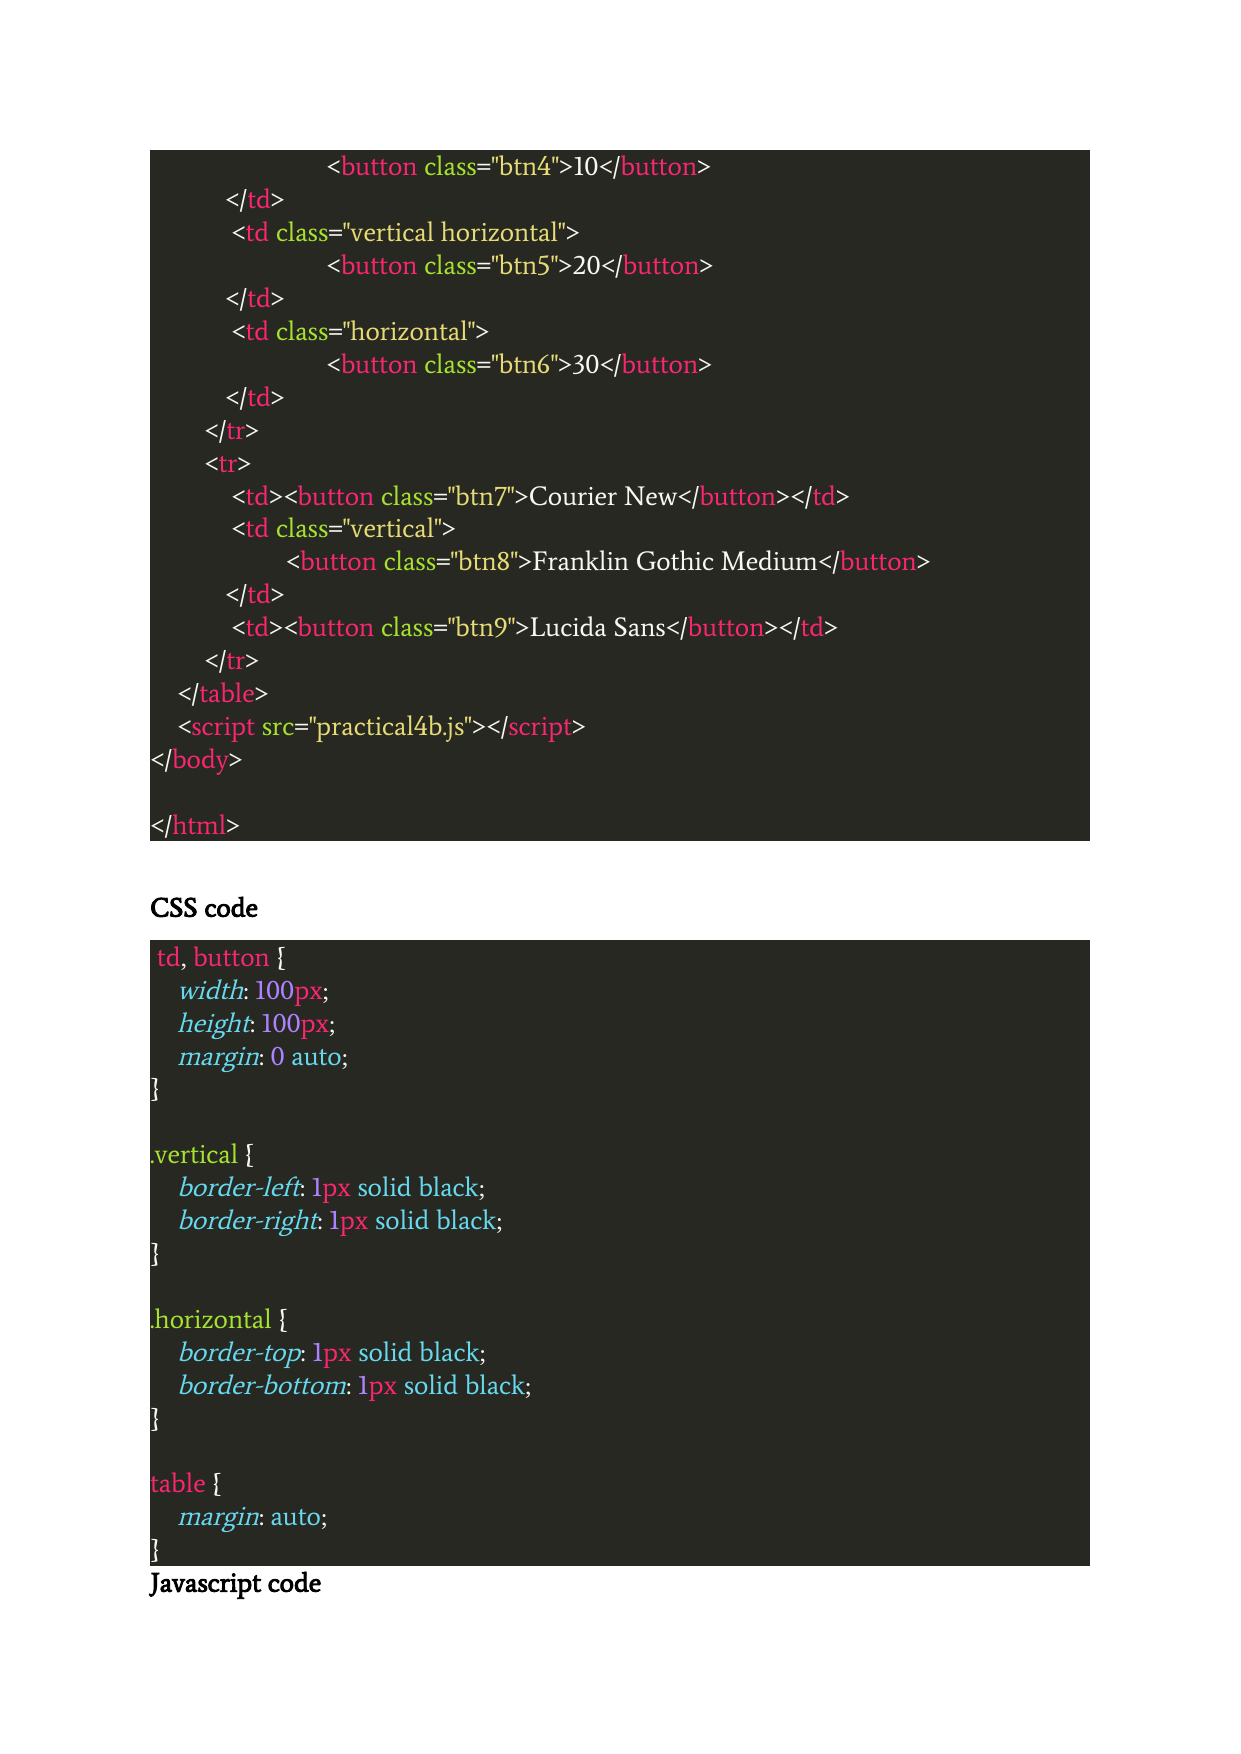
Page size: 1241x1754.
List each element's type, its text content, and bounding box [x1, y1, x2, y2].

text <button class="btn6">30</button> [150, 347, 1090, 380]
text </td> [150, 282, 1090, 314]
text border-right: 1px solid black; [150, 1204, 1090, 1237]
text </td> [150, 380, 1090, 413]
text table { [150, 1467, 1090, 1500]
text <button class="btn8">Franklin Gothic Medium</button> [150, 545, 1090, 578]
text } [150, 1072, 1090, 1105]
text <tr> [150, 446, 1090, 479]
text <td class="vertical"> [150, 512, 1090, 545]
text Javascript code [150, 1566, 1090, 1599]
text } [150, 1237, 1090, 1269]
text </html> [150, 808, 1090, 841]
text <td><button class="btn9">Lucida Sans</button></td> [150, 611, 1090, 644]
text .vertical { [150, 1138, 1090, 1171]
text </tr> [150, 413, 1090, 446]
text width: 100px; [150, 973, 1090, 1006]
text </tr> [150, 644, 1090, 677]
text } [150, 1401, 1090, 1434]
text <button class="btn4">10</button> [150, 150, 1090, 183]
text .horizontal { [150, 1302, 1090, 1335]
text </table> [150, 677, 1090, 709]
text border-bottom: 1px solid black; [150, 1368, 1090, 1401]
text <td><button class="btn7">Courier New</button></td> [150, 479, 1090, 512]
text </td> [150, 183, 1090, 216]
text </body> [150, 742, 1090, 775]
text <td class="vertical horizontal"> [150, 216, 1090, 249]
text </td> [150, 578, 1090, 611]
text margin: auto; [150, 1500, 1090, 1533]
text CSS code [150, 891, 1090, 924]
text border-top: 1px solid black; [150, 1335, 1090, 1368]
text <script src="practical4b.js"></script> [150, 709, 1090, 742]
text height: 100px; [150, 1006, 1090, 1039]
text td, button { [150, 940, 1090, 973]
text <td class="horizontal"> [150, 314, 1090, 347]
text <button class="btn5">20</button> [150, 249, 1090, 282]
text border-left: 1px solid black; [150, 1171, 1090, 1204]
text margin: 0 auto; [150, 1039, 1090, 1072]
text } [150, 1533, 1090, 1566]
